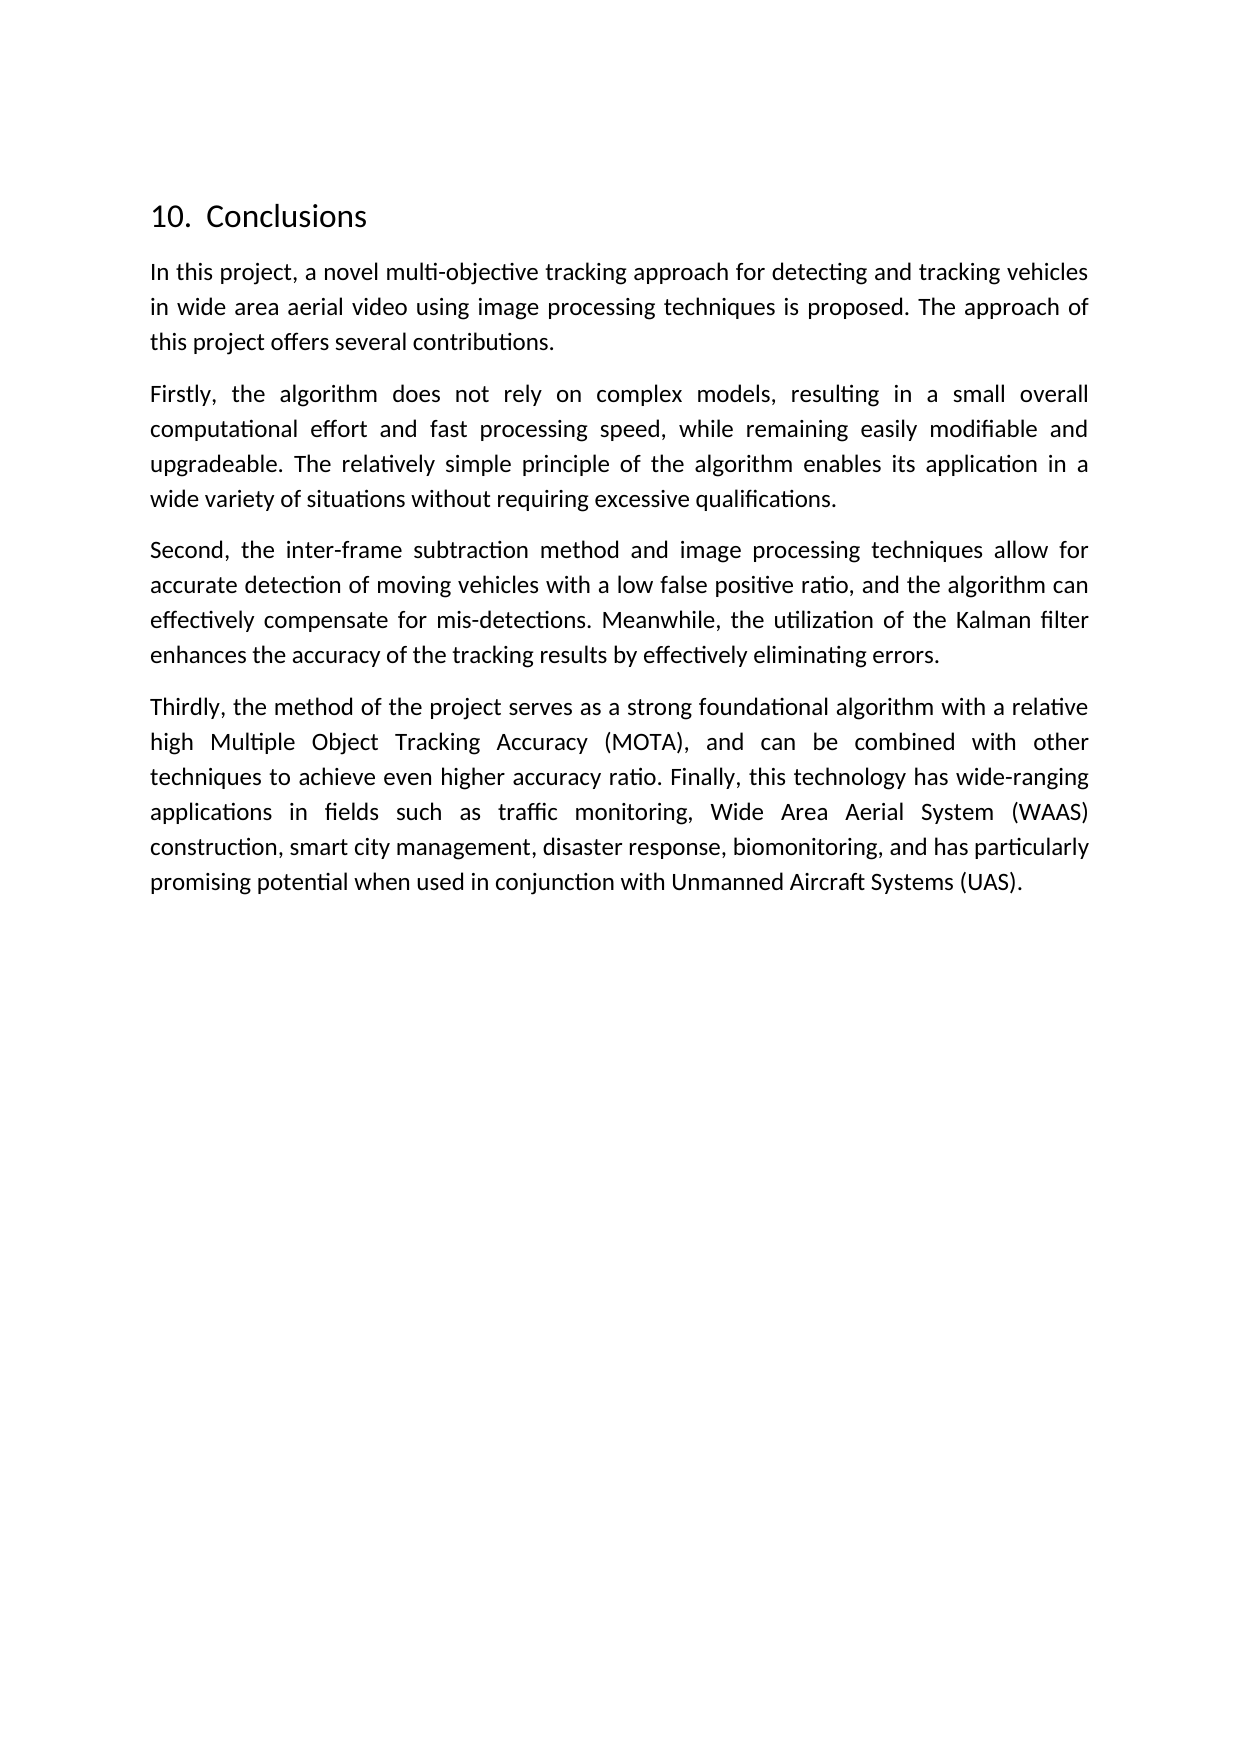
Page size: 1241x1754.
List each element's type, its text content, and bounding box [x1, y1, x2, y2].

text In this project, a novel multi-objective tracking approach for detecting and tracking vehicles in wide area aerial video using image processing techniques is proposed. The approach of this project offers several contributions. [150, 256, 1090, 357]
text Second, the inter-frame subtraction method and image processing techniques allow for accurate detection of moving vehicles with a low false positive ratio, and the algorithm can effectively compensate for mis-detections. Meanwhile, the utilization of the Kalman filter enhances the accuracy of the tracking results by effectively eliminating errors. [150, 534, 1090, 670]
text Thirdly, the method of the project serves as a strong foundational algorithm with a relative high Multiple Object Tracking Accuracy (MOTA), and can be combined with other techniques to achieve even higher accuracy ratio. Finally, this technology has wide-ranging applications in fields such as traffic monitoring, Wide Area Aerial System (WAAS) construction, smart city management, disaster response, biomonitoring, and has particularly promising potential when used in conjunction with Unmanned Aircraft Systems (UAS). [150, 691, 1090, 897]
list Conclusions [150, 195, 1090, 236]
text Firstly, the algorithm does not rely on complex models, resulting in a small overall computational effort and fast processing speed, while remaining easily modifiable and upgradeable. The relatively simple principle of the algorithm enables its application in a wide variety of situations without requiring excessive qualifications. [150, 378, 1090, 513]
